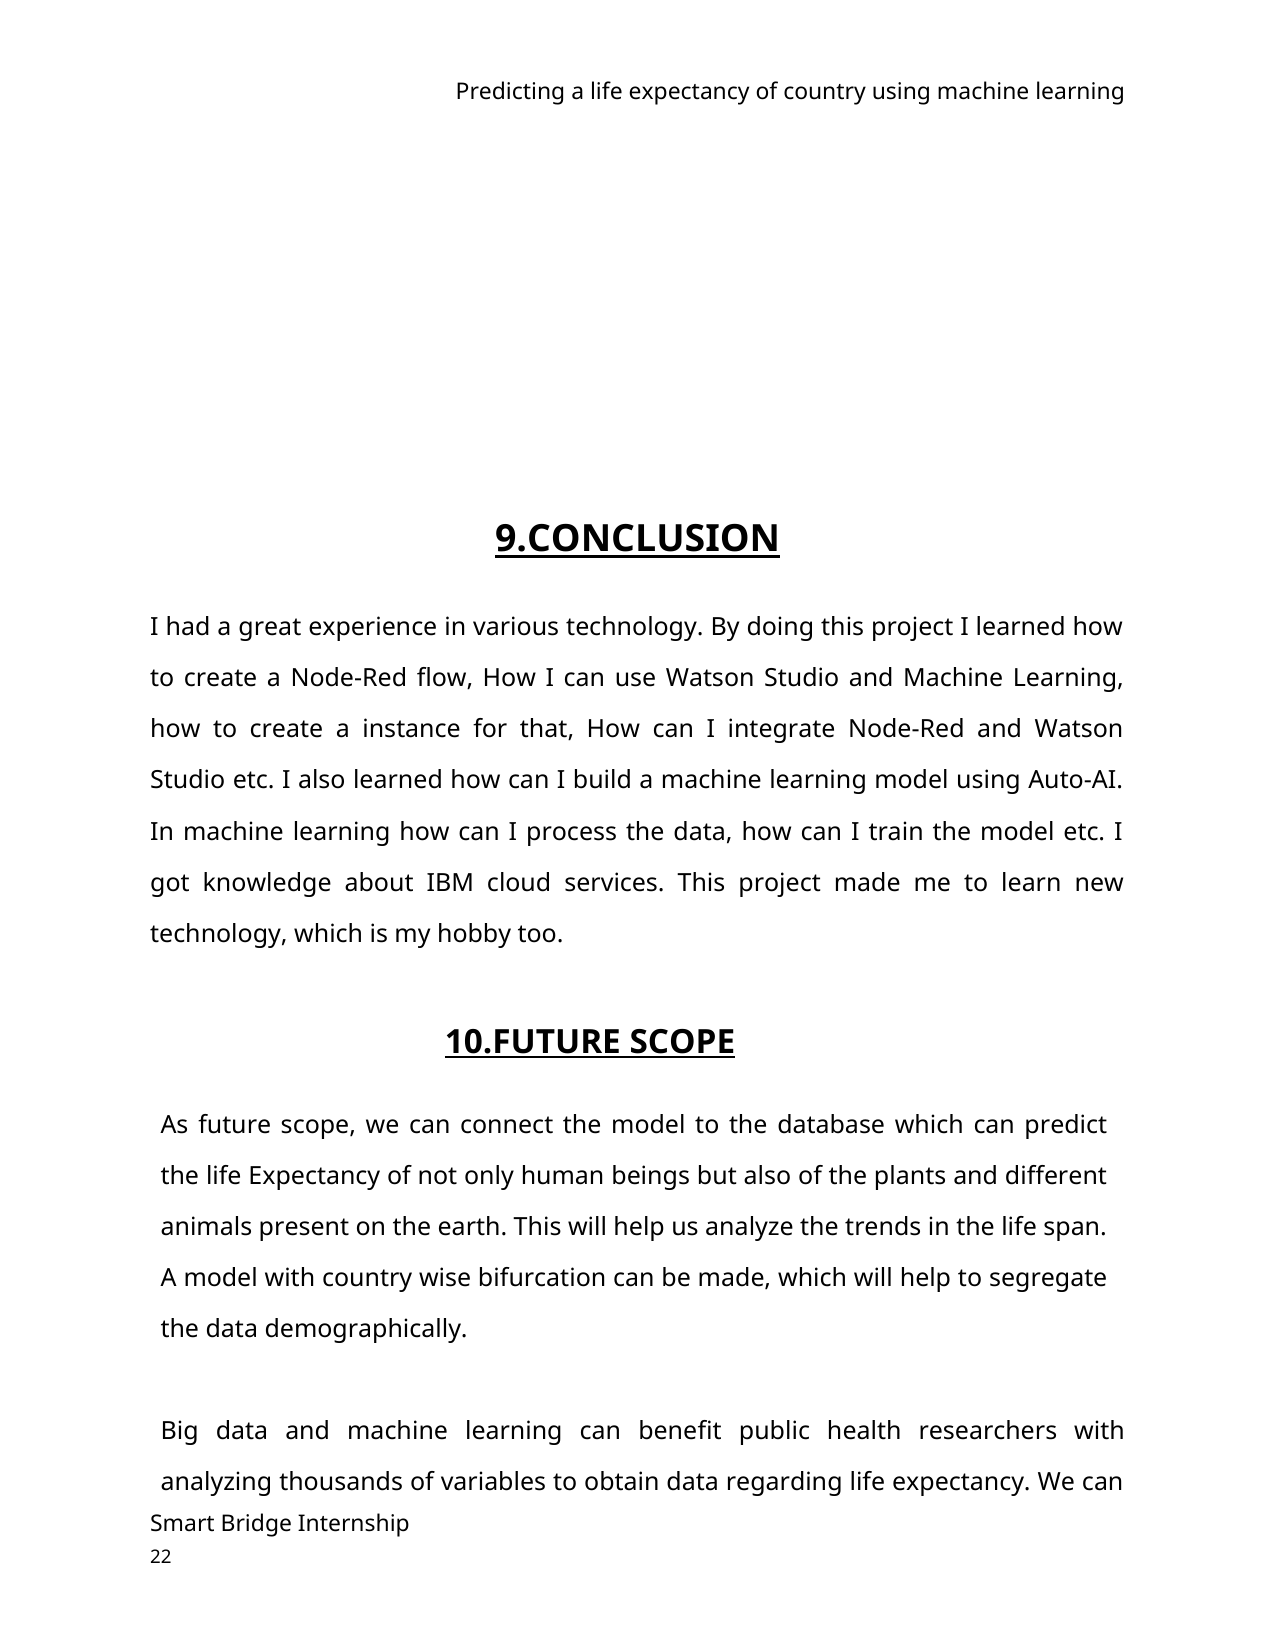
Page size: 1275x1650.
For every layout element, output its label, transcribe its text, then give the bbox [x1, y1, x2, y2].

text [160, 1413, 1125, 1498]
text I had a great experience in various technology. By doing this project I learned how to create a Node-Red flow, How I can use Watson Studio and Machine Learning, how to create a instance for that, How can I integrate Node-Red and Watson Studio etc. I also learned how can I build a machine learning model using Auto-AI. In machine learning how can I process the data, how can I train the model etc. I got knowledge about IBM cloud services. This project made me to learn new technology, which is my hobby too. [150, 609, 1125, 949]
text 9.CONCLUSION [150, 512, 1125, 563]
text As future scope, we can connect the model to the database which can predict the life Expectancy of not only human beings but also of the plants and different animals present on the earth. This will help us analyze the trends in the life span. A model with country wise bifurcation can be made, which will help to segregate the data demographically. [160, 1106, 1108, 1344]
text 10.FUTURE SCOPE [150, 1017, 1125, 1063]
